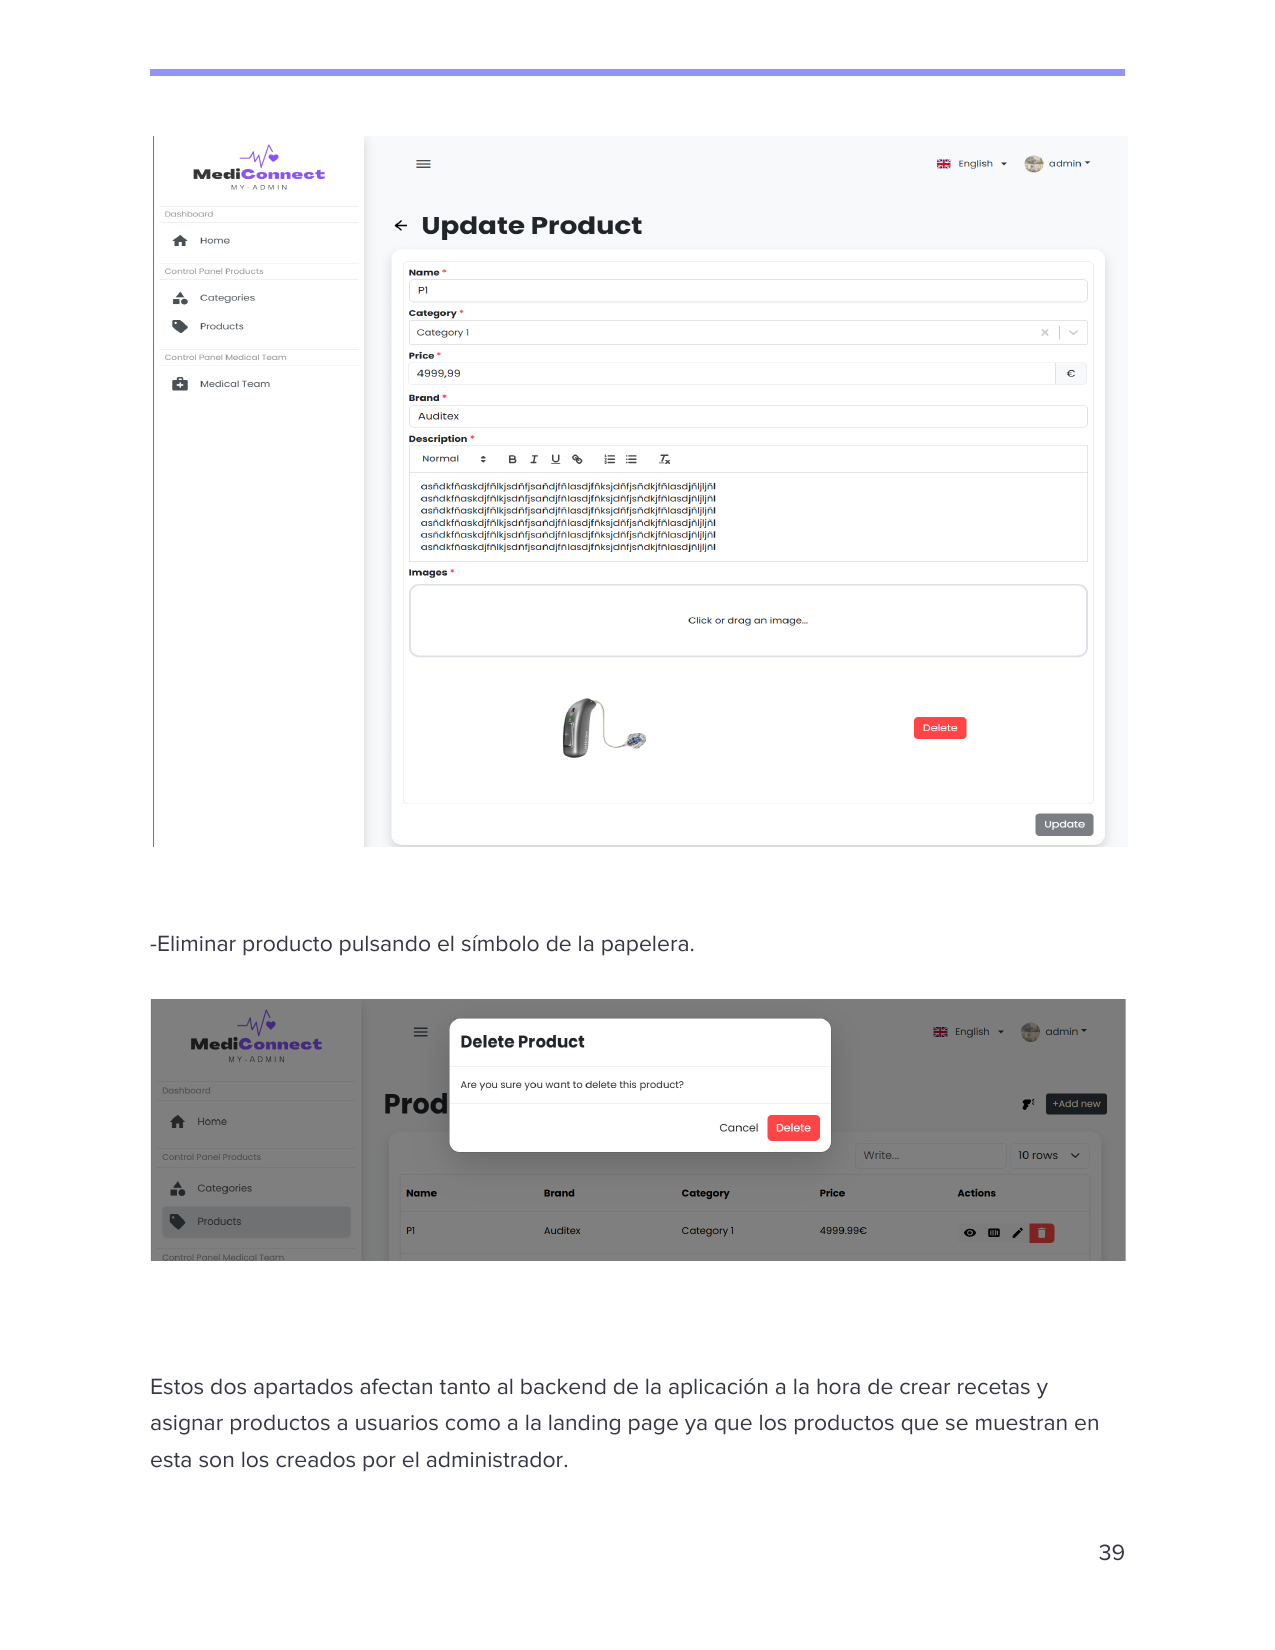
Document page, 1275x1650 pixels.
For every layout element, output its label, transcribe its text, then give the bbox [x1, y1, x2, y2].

text Estos dos apartados afectan tanto al backend de la aplicación a la hora de crear recetas y asignar productos a usuarios como a la landing page ya que los productos que se muestran en esta son los creados por el administrador. [150, 1373, 1125, 1474]
picture [153, 136, 1129, 847]
picture [150, 69, 1125, 76]
picture [150, 999, 1126, 1261]
text -Eliminar producto pulsando el símbolo de la papelera. [150, 931, 1125, 959]
